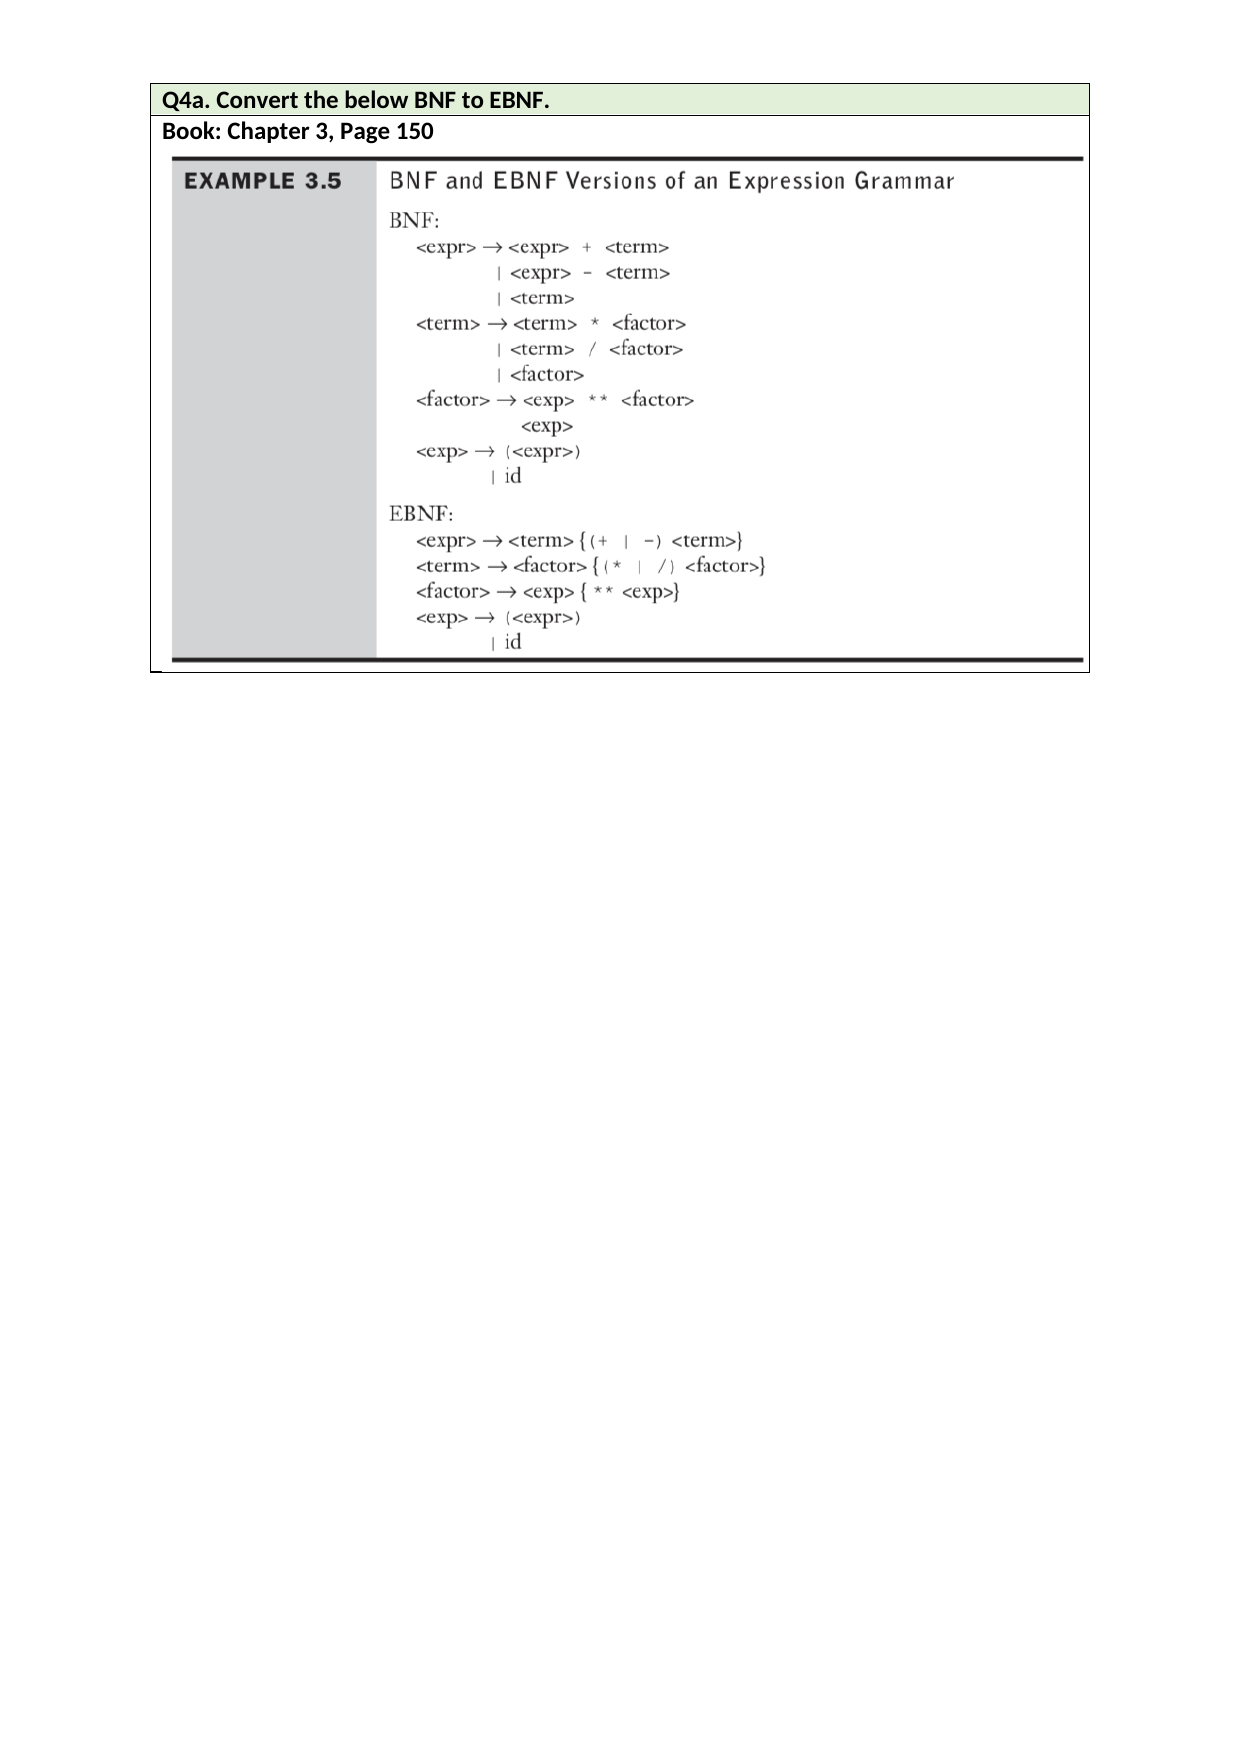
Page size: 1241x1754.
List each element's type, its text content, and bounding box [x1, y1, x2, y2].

picture [161, 146, 1089, 672]
table_header Q4a. Convert the below BNF to EBNF. [151, 84, 1089, 114]
table_cell Book: Chapter 3, Page 150 [151, 116, 1089, 671]
